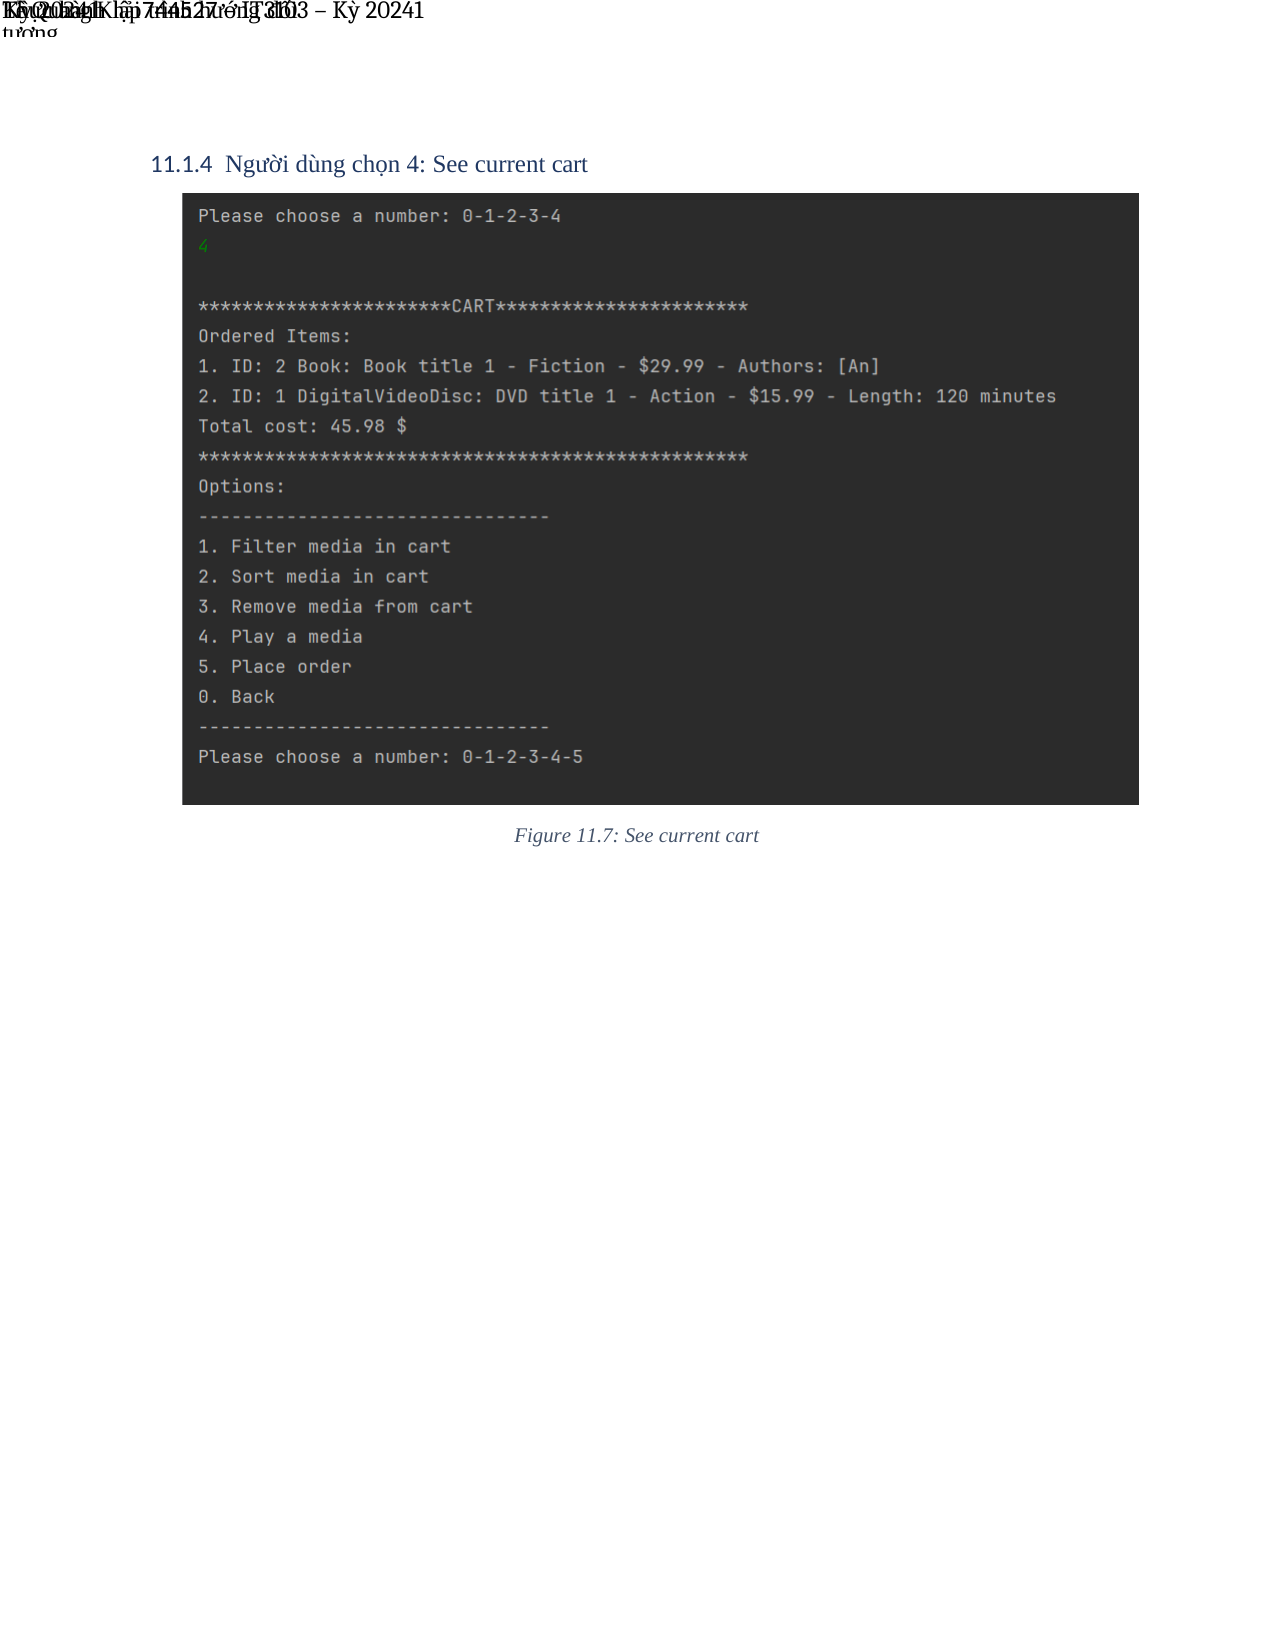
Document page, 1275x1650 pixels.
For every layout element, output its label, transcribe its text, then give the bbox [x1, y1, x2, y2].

subtitle Người dùng chọn 4: See current cart [150, 148, 1135, 179]
picture [182, 193, 1139, 805]
